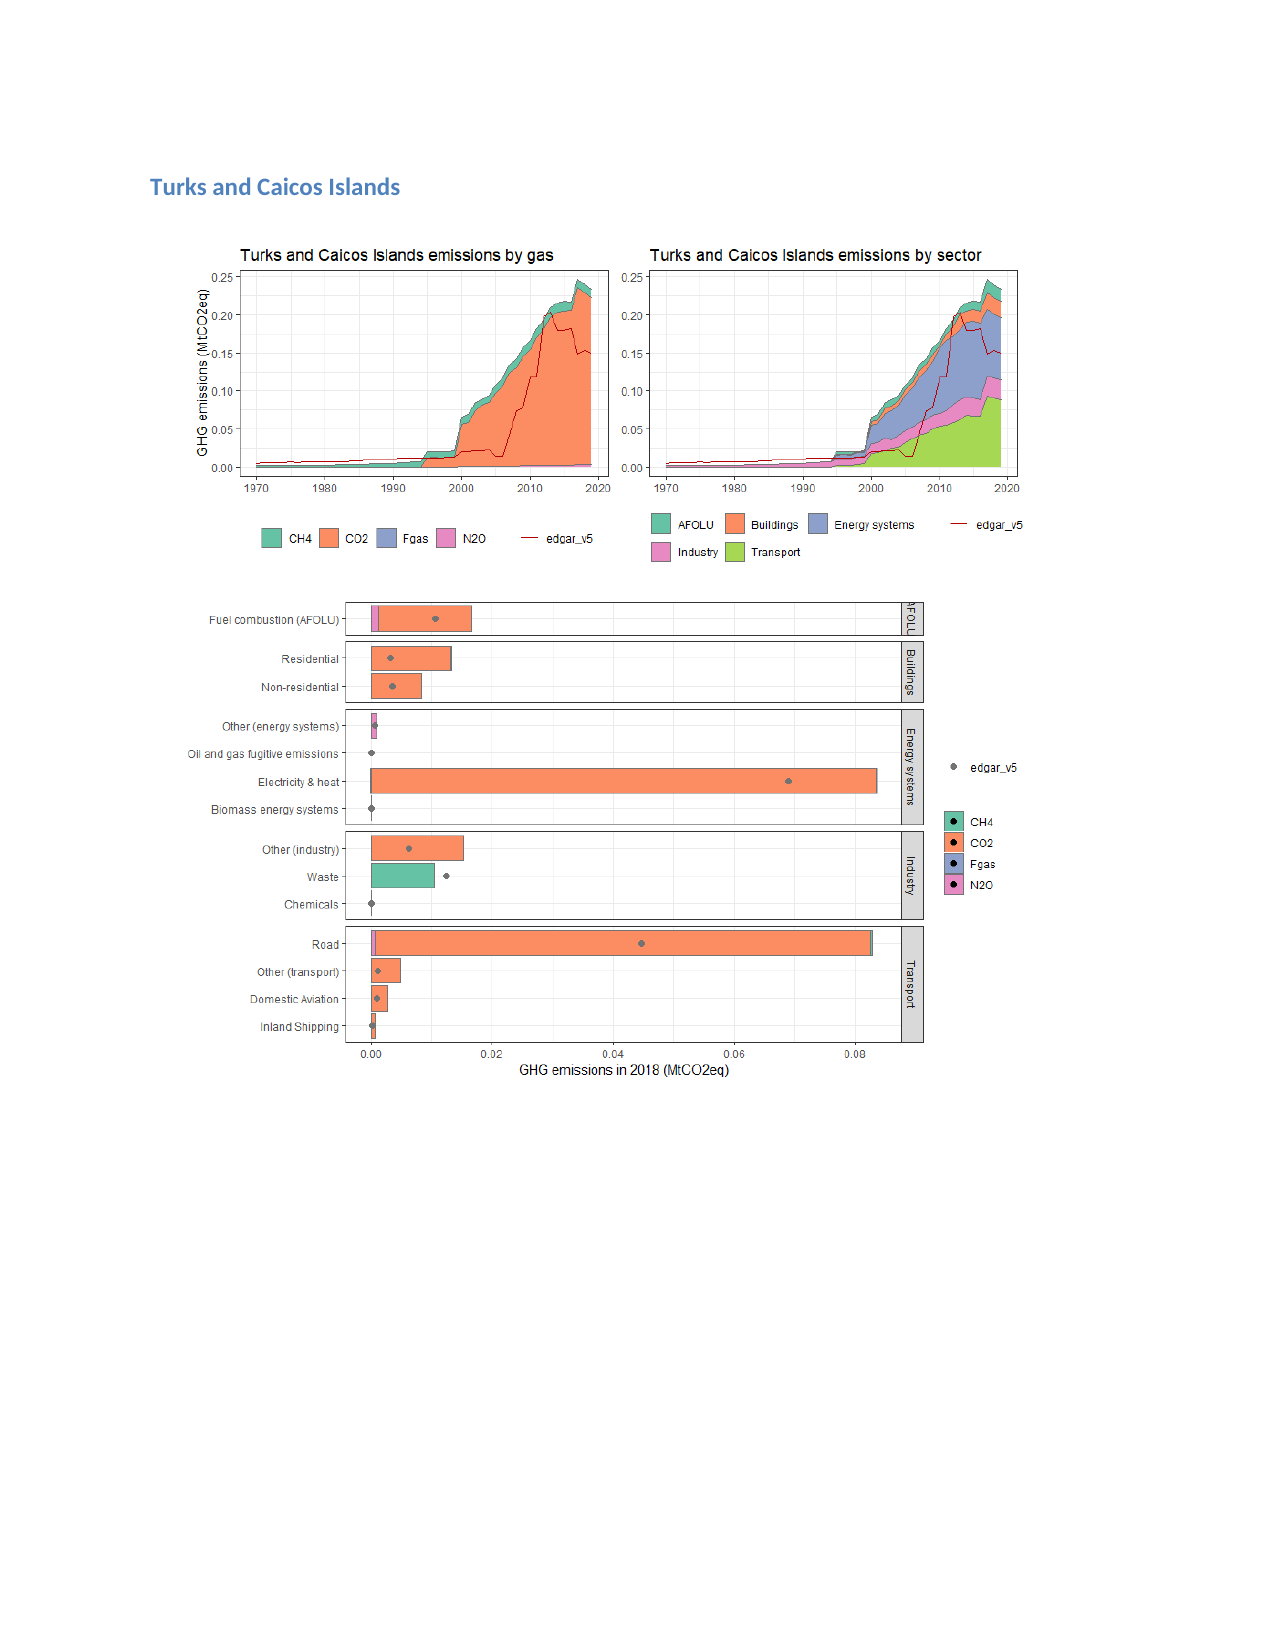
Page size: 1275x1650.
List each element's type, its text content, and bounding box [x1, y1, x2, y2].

picture [168, 220, 1044, 1096]
subtitle Turks and Caicos Islands [150, 171, 1125, 201]
